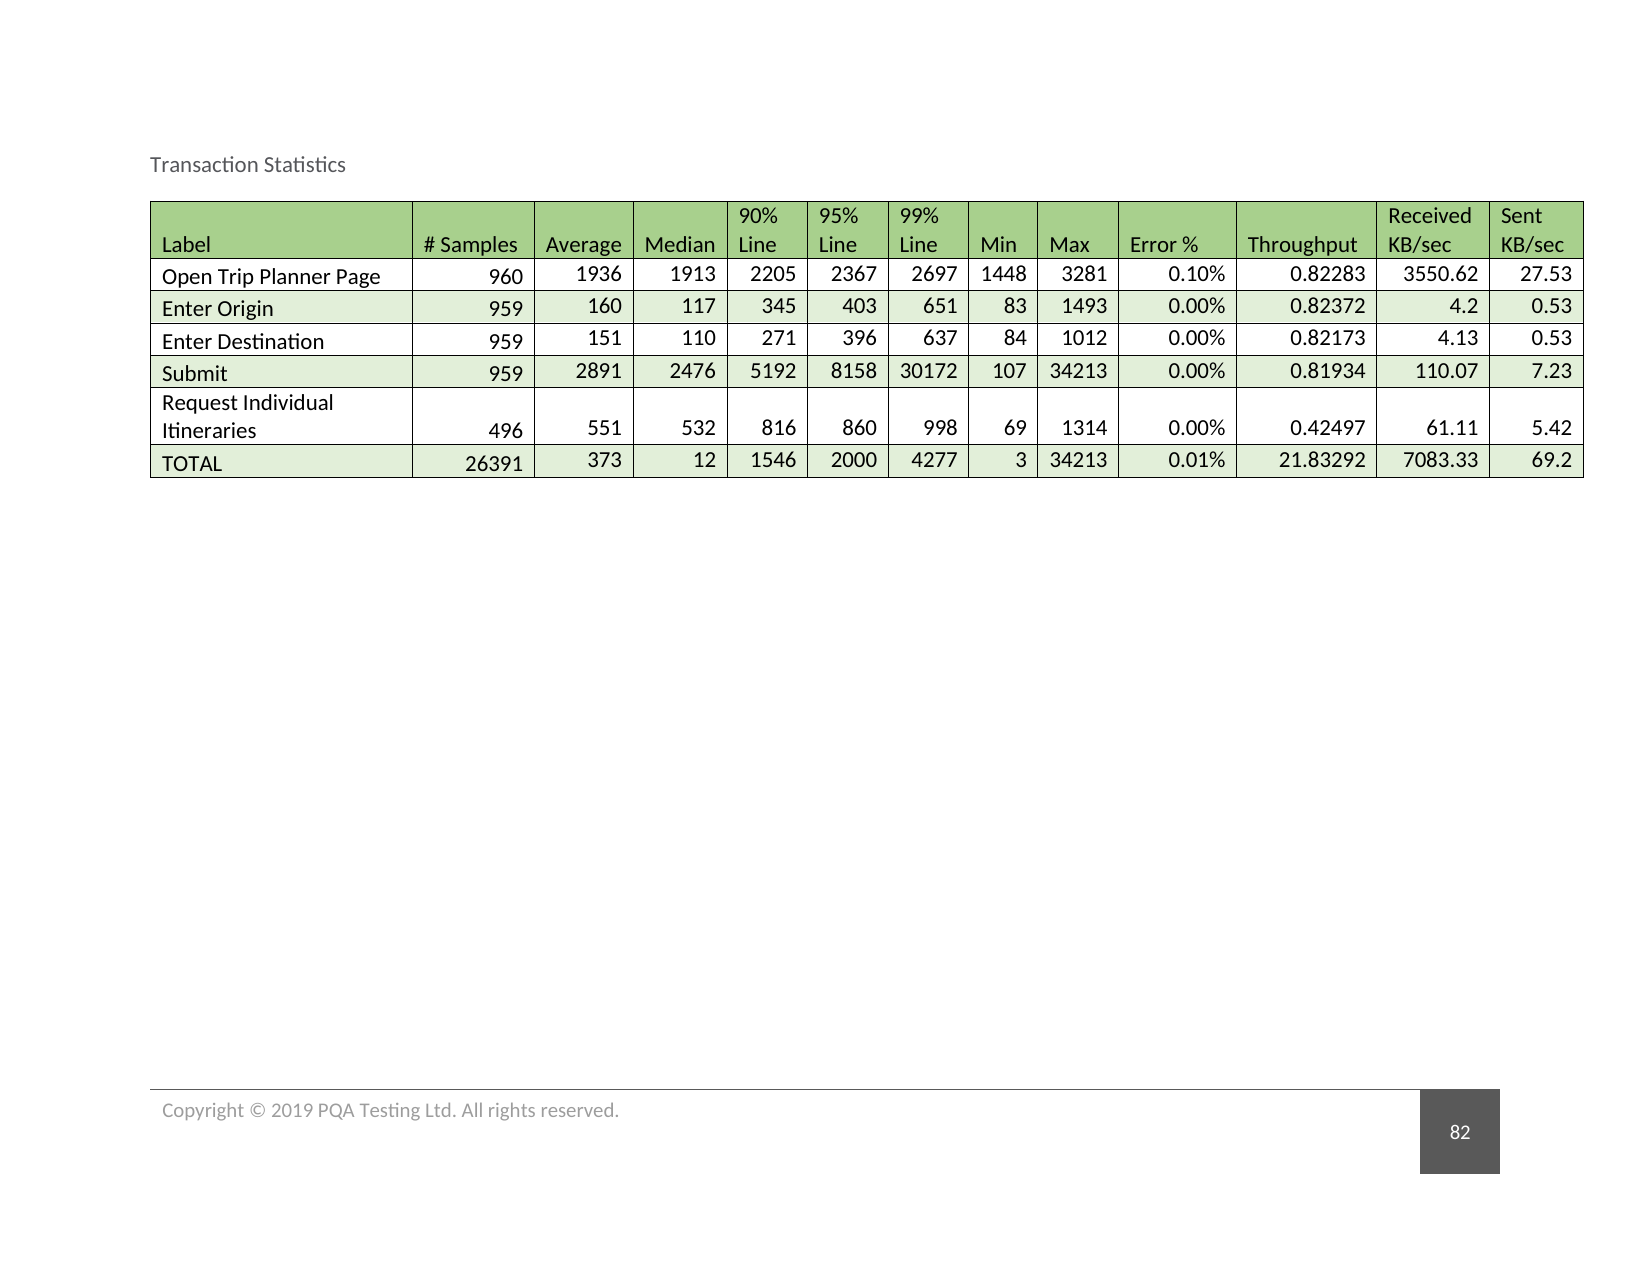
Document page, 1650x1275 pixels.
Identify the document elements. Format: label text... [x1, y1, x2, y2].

table_cell 5.42 [1490, 388, 1583, 444]
table_cell 4.13 [1377, 324, 1489, 355]
table_cell 117 [634, 291, 727, 322]
table_cell Request Individual Itineraries [151, 388, 412, 444]
table_cell 34213 [1038, 356, 1118, 387]
table_cell 2476 [634, 356, 727, 387]
table_cell 7.23 [1490, 356, 1583, 387]
table_cell 7083.33 [1377, 445, 1489, 477]
table_cell 69 [969, 388, 1037, 444]
table_header 95% Line [808, 202, 888, 258]
table_cell 0.82173 [1237, 324, 1376, 355]
table_cell 107 [969, 356, 1037, 387]
table_cell TOTAL [151, 445, 412, 477]
table_cell 84 [969, 324, 1037, 355]
table_cell 26391 [413, 445, 534, 477]
table_cell 959 [413, 356, 534, 387]
table_cell 69.2 [1490, 445, 1583, 477]
table_cell 1012 [1038, 324, 1118, 355]
table_cell Enter Origin [151, 291, 412, 322]
table_cell 83 [969, 291, 1037, 322]
table_cell 345 [728, 291, 807, 322]
table_header # Samples [413, 202, 534, 258]
table_cell 30172 [889, 356, 968, 387]
table_header 90% Line [728, 202, 807, 258]
text Transaction Statistics [150, 150, 1500, 178]
table_cell 0.00% [1119, 324, 1236, 355]
table_header 99% Line [889, 202, 968, 258]
table_header Throughput [1237, 202, 1376, 258]
table_cell 0.81934 [1237, 356, 1376, 387]
table_cell 959 [413, 324, 534, 355]
table_cell 1314 [1038, 388, 1118, 444]
table_cell 960 [413, 259, 534, 290]
table_cell 637 [889, 324, 968, 355]
table_cell 0.53 [1490, 324, 1583, 355]
table_cell 0.00% [1119, 388, 1236, 444]
table_cell 396 [808, 324, 888, 355]
table_cell 0.82283 [1237, 259, 1376, 290]
table_cell 3550.62 [1377, 259, 1489, 290]
table_cell 1448 [969, 259, 1037, 290]
table_cell 2205 [728, 259, 807, 290]
table_cell 0.10% [1119, 259, 1236, 290]
table_cell 2367 [808, 259, 888, 290]
table_cell 21.83292 [1237, 445, 1376, 477]
table_cell 959 [413, 291, 534, 322]
table_cell 3 [969, 445, 1037, 477]
table_cell Submit [151, 356, 412, 387]
table_header Min [969, 202, 1037, 258]
table_cell 12 [634, 445, 727, 477]
table_cell 532 [634, 388, 727, 444]
table_header Average [535, 202, 633, 258]
table_cell 34213 [1038, 445, 1118, 477]
table_cell 271 [728, 324, 807, 355]
table_cell Open Trip Planner Page [151, 259, 412, 290]
table_cell 160 [535, 291, 633, 322]
table_cell 2891 [535, 356, 633, 387]
table_cell 0.53 [1490, 291, 1583, 322]
table_cell 110.07 [1377, 356, 1489, 387]
table_cell 3281 [1038, 259, 1118, 290]
table_cell 0.42497 [1237, 388, 1376, 444]
table_cell 373 [535, 445, 633, 477]
table_header Max [1038, 202, 1118, 258]
table_cell 2000 [808, 445, 888, 477]
table_cell 816 [728, 388, 807, 444]
table_cell 1493 [1038, 291, 1118, 322]
table_cell 61.11 [1377, 388, 1489, 444]
table_cell 651 [889, 291, 968, 322]
table_cell 0.00% [1119, 356, 1236, 387]
table_cell Enter Destination [151, 324, 412, 355]
table_header Error % [1119, 202, 1236, 258]
table_cell 551 [535, 388, 633, 444]
table_cell 1936 [535, 259, 633, 290]
table_cell 110 [634, 324, 727, 355]
table_cell 5192 [728, 356, 807, 387]
table_cell 496 [413, 388, 534, 444]
table_cell 998 [889, 388, 968, 444]
table_cell 0.00% [1119, 291, 1236, 322]
table_cell 27.53 [1490, 259, 1583, 290]
table_cell 2697 [889, 259, 968, 290]
table_header Label [151, 202, 412, 258]
table_cell 0.82372 [1237, 291, 1376, 322]
table_cell 0.01% [1119, 445, 1236, 477]
table_cell 403 [808, 291, 888, 322]
table_cell 4.2 [1377, 291, 1489, 322]
table_cell 151 [535, 324, 633, 355]
table_header Sent KB/sec [1490, 202, 1583, 258]
table_cell 4277 [889, 445, 968, 477]
table_header Median [634, 202, 727, 258]
table_cell 860 [808, 388, 888, 444]
table_cell 8158 [808, 356, 888, 387]
table_cell 1913 [634, 259, 727, 290]
table_cell 1546 [728, 445, 807, 477]
table_header Received KB/sec [1377, 202, 1489, 258]
